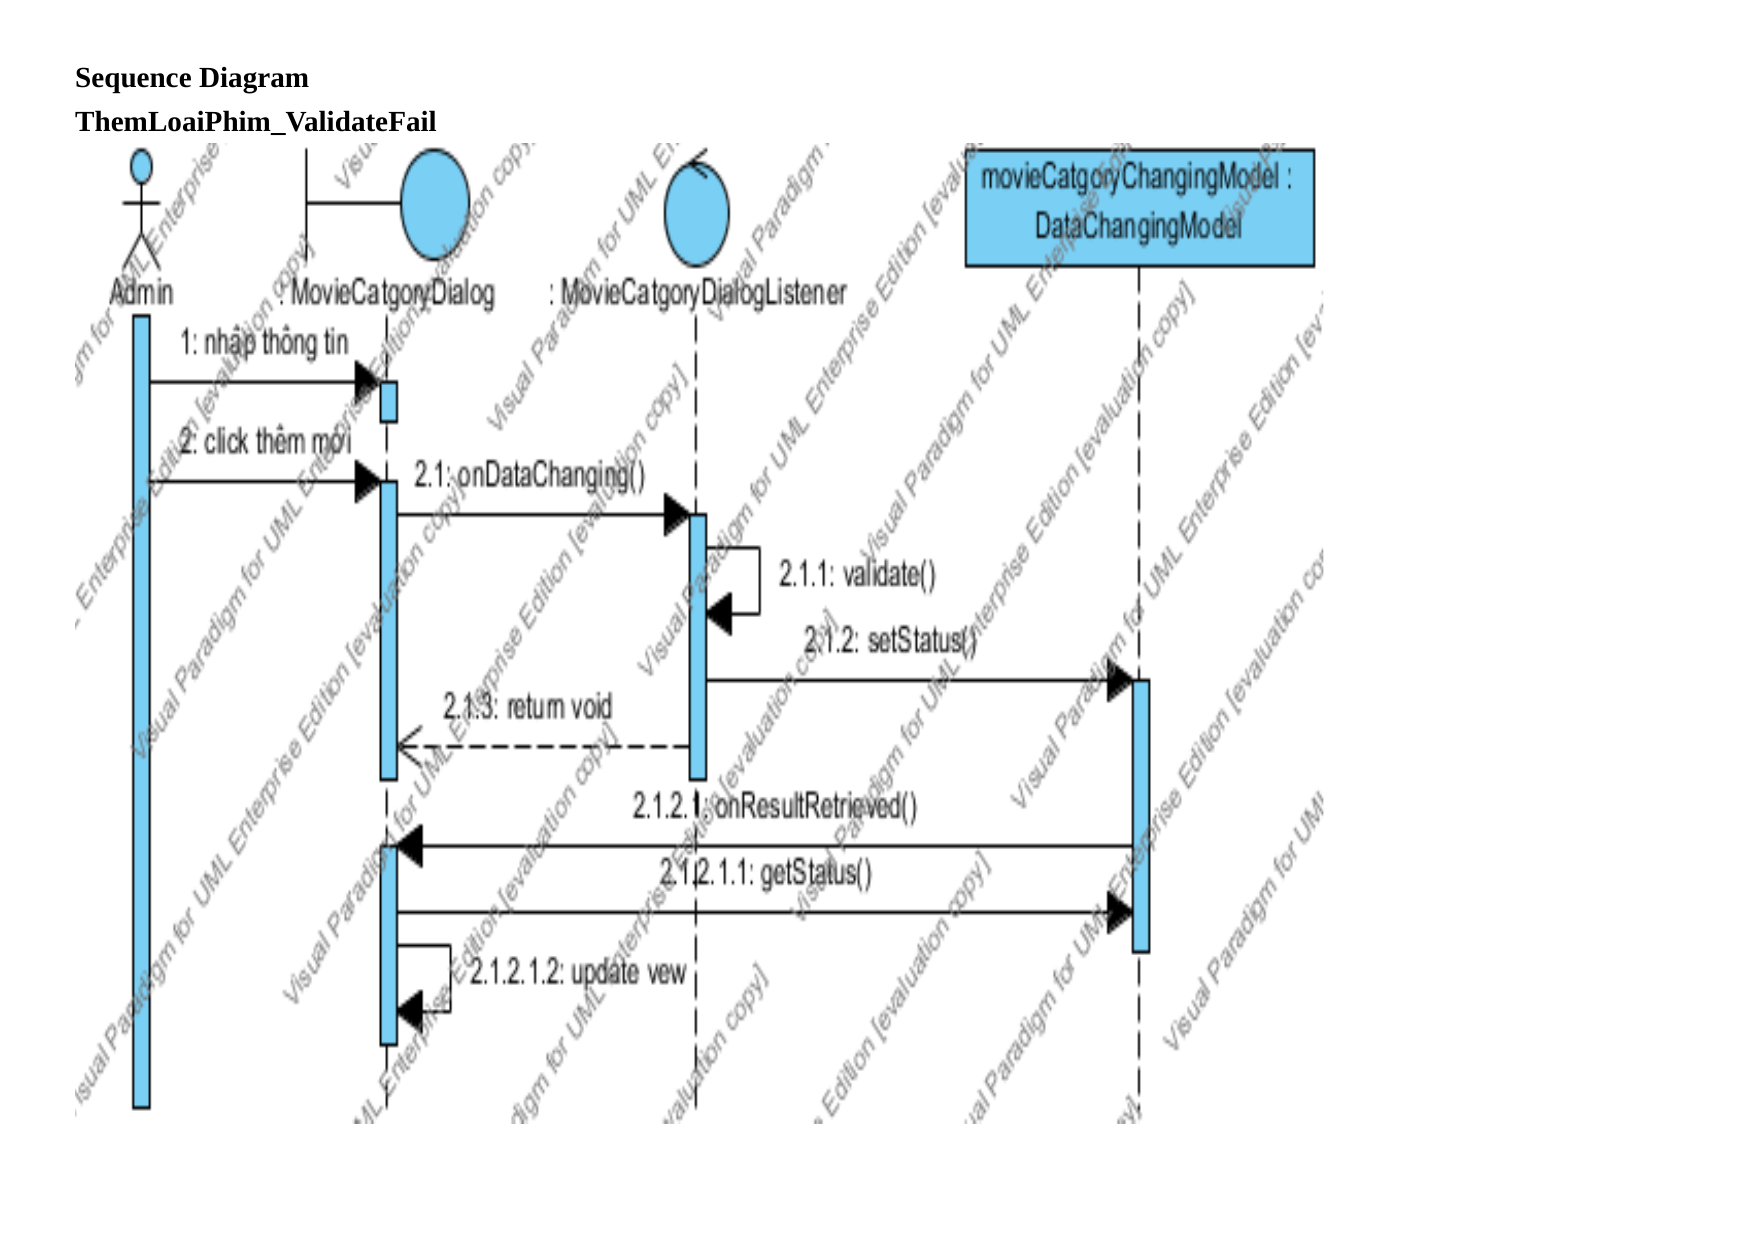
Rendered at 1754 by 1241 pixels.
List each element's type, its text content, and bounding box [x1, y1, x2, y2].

text Sequence Diagram [75, 60, 1679, 93]
picture [75, 143, 1324, 1124]
subtitle ThemLoaiPhim_ValidateFail [75, 104, 1679, 137]
